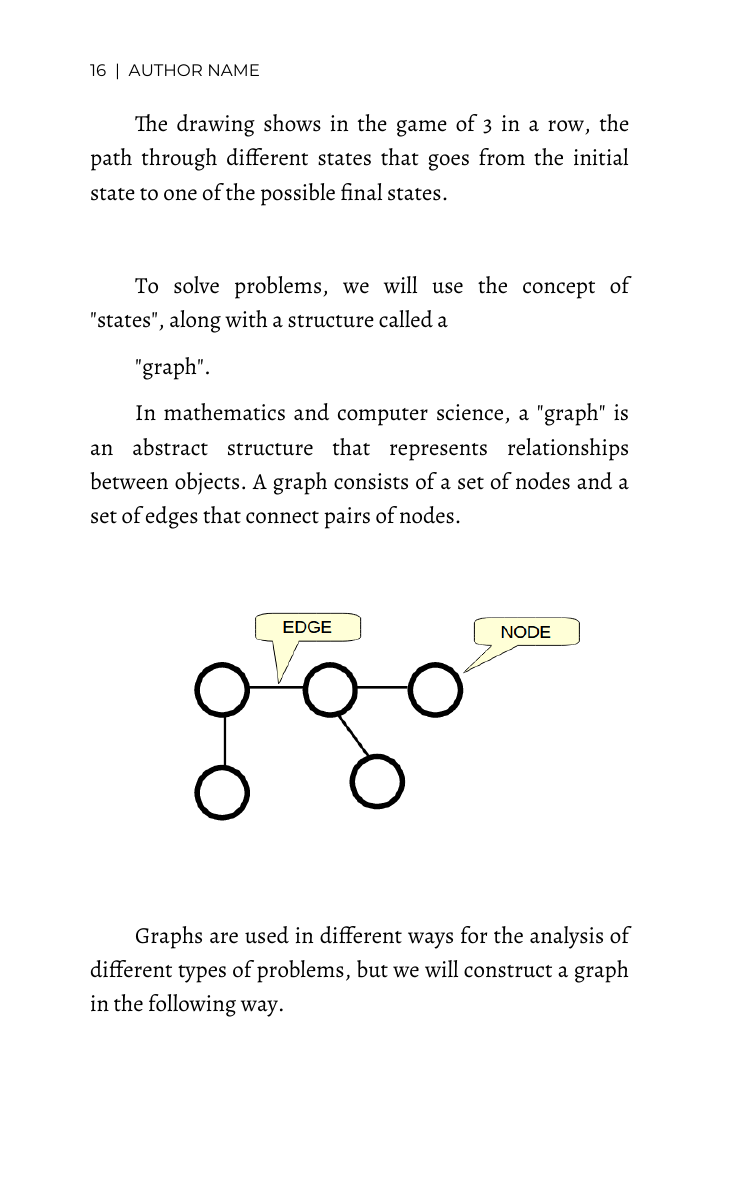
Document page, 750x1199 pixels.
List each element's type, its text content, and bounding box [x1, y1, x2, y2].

text In mathematics and computer science, a "graph" is an abstract structure that represents relationships between objects. A graph consists of a set of nodes and a set of edges that connect pairs of nodes. [90, 397, 630, 531]
picture [176, 607, 582, 824]
text The drawing shows in the game of 3 in a row, the path through different states that goes from the initial state to one of the possible final states. [90, 108, 630, 208]
text Graphs are used in different ways for the analysis of different types of problems, but we will construct a graph in the following way. [90, 920, 630, 1019]
text To solve problems, we will use the concept of "states", along with a structure called a [90, 270, 630, 335]
text "graph". [90, 351, 630, 382]
